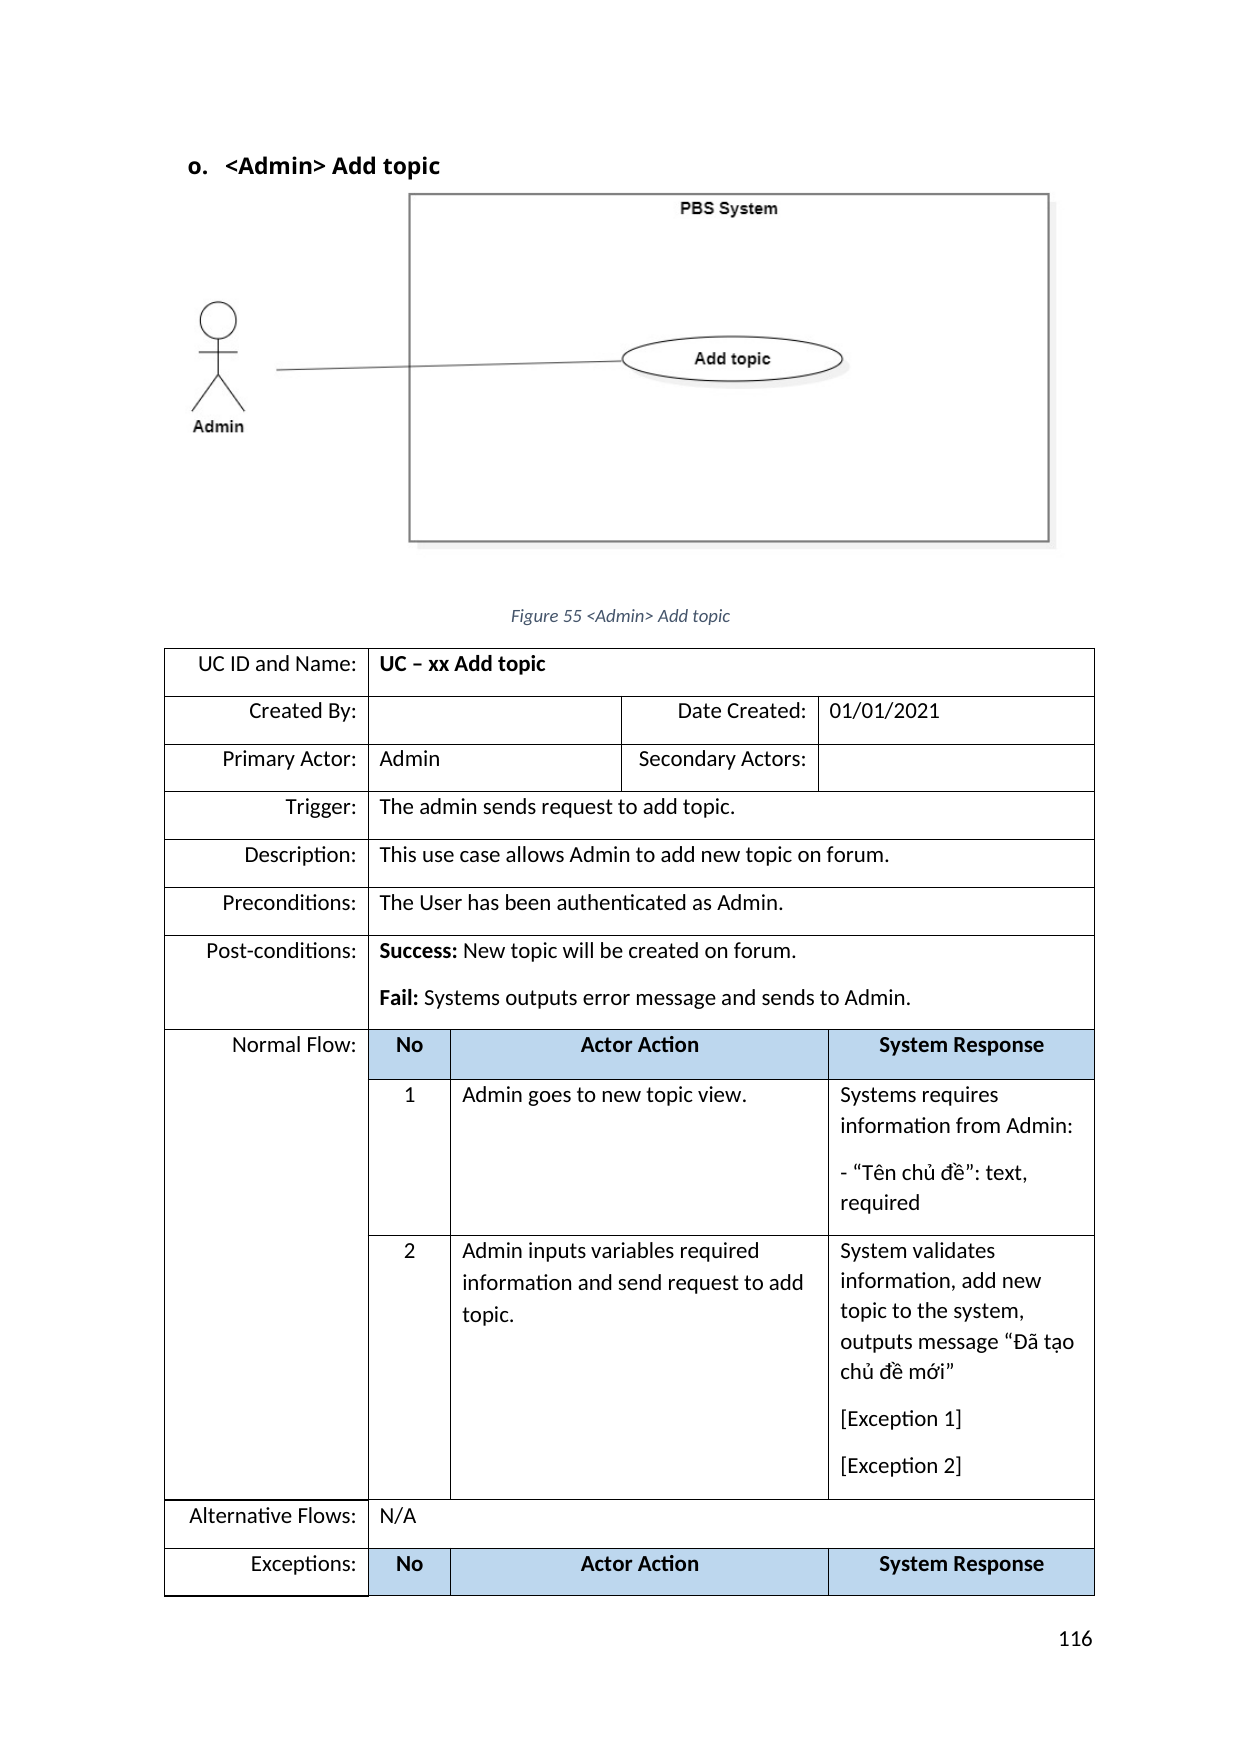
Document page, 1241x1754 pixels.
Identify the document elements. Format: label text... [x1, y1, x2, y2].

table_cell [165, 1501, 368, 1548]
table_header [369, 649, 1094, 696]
picture [150, 183, 1093, 586]
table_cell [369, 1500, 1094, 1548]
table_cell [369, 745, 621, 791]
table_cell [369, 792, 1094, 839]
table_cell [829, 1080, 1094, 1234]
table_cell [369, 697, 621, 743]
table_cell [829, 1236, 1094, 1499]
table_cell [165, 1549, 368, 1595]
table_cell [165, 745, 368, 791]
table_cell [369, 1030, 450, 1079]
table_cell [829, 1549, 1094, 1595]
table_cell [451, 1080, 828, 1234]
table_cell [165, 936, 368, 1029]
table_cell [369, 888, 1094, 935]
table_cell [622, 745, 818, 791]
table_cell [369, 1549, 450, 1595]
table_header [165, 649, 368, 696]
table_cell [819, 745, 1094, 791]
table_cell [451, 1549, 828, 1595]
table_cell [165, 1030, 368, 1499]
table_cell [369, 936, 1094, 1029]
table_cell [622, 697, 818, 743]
subtitle <Admin> Add topic [187, 150, 1093, 181]
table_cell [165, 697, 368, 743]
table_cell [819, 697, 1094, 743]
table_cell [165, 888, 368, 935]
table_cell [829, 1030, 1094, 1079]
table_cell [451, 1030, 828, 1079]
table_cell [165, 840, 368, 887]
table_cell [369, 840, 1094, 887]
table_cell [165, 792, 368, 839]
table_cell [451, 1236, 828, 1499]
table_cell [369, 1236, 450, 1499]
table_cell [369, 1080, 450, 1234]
